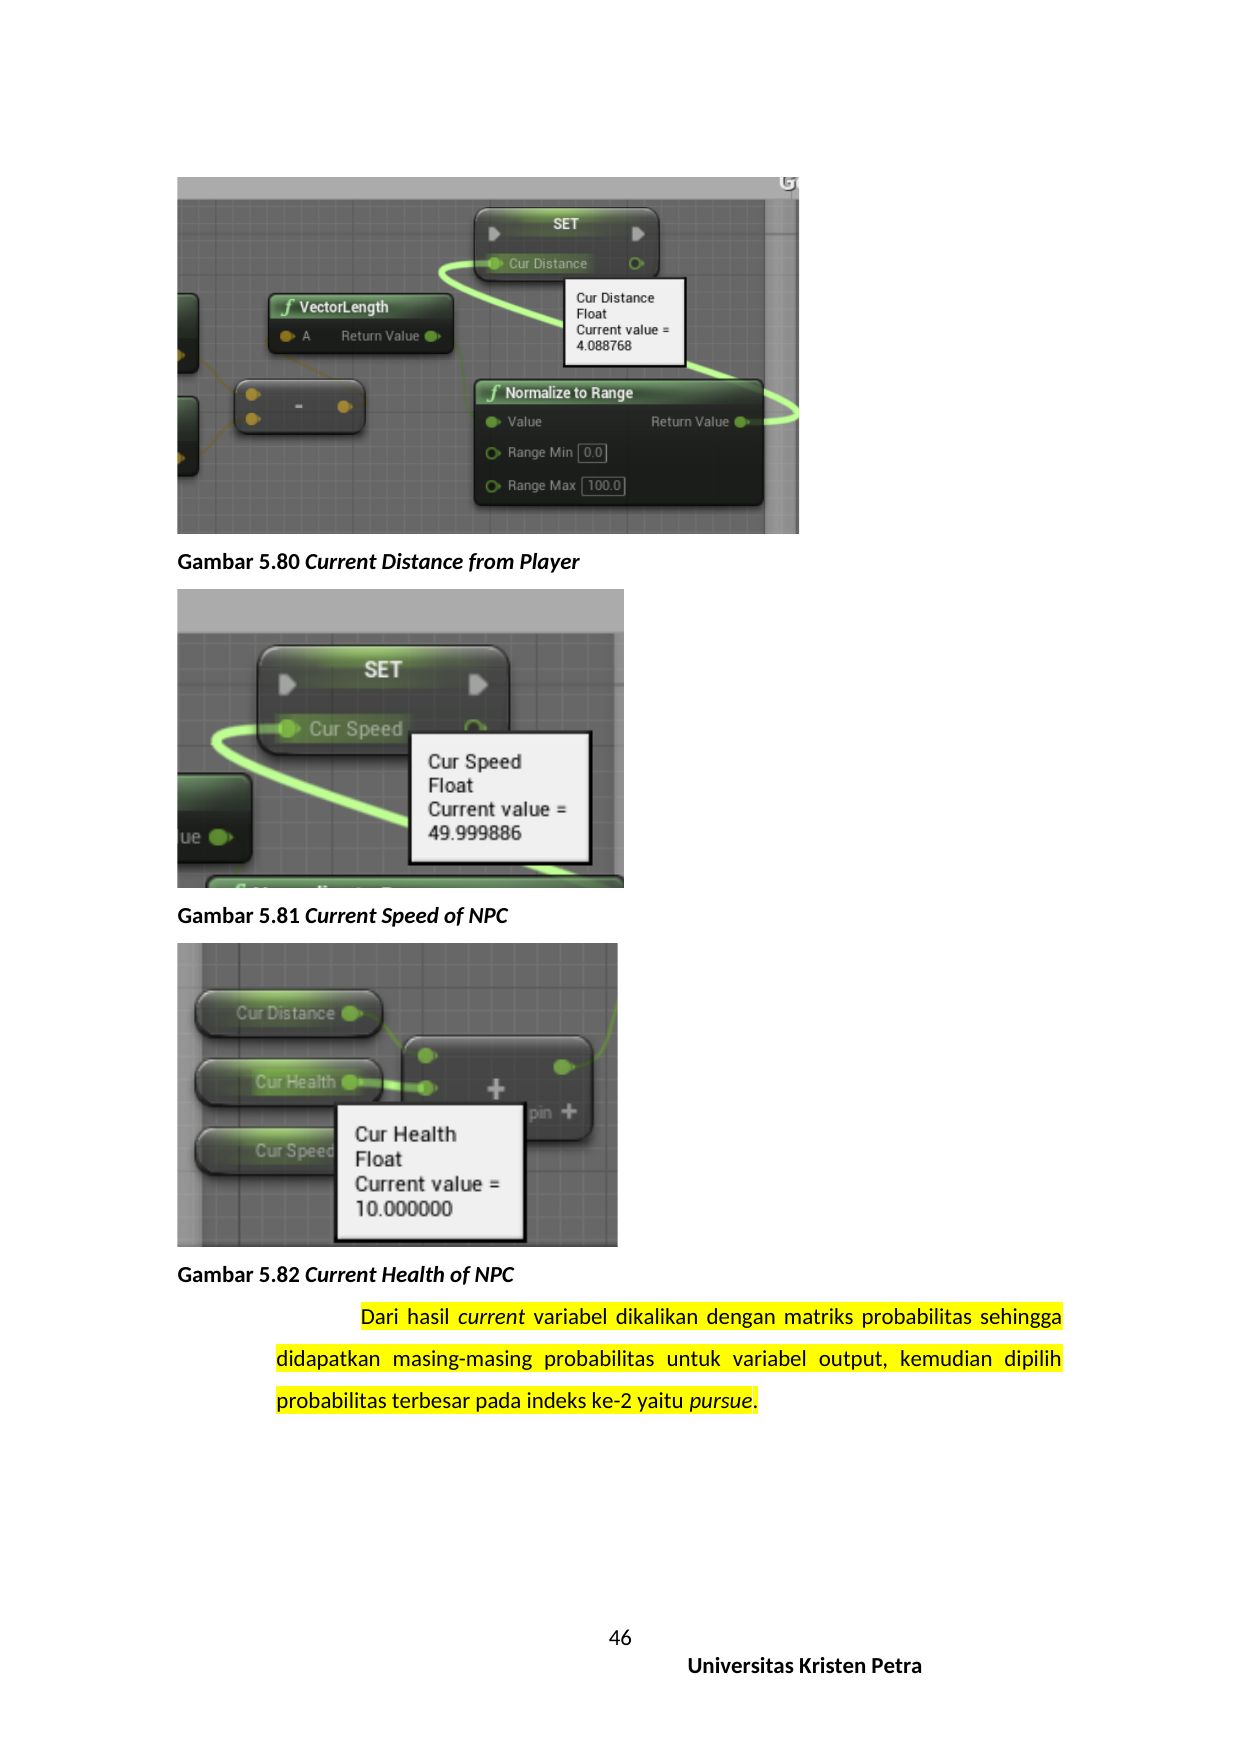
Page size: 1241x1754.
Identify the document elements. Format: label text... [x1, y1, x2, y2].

picture [177, 589, 624, 888]
picture [177, 177, 800, 534]
text Dari hasil current variabel dikalikan dengan matriks probabilitas sehingga didapatkan masing-masing probabilitas untuk variabel output, kemudian dipilih probabilitas terbesar pada indeks ke-2 yaitu pursue. [276, 1302, 1063, 1344]
text Dari hasil current variabel dikalikan dengan matriks probabilitas sehingga didapatkan masing-masing probabilitas untuk variabel output, kemudian dipilih probabilitas terbesar pada indeks ke-2 yaitu pursue. [276, 1372, 1063, 1414]
picture [177, 943, 618, 1247]
